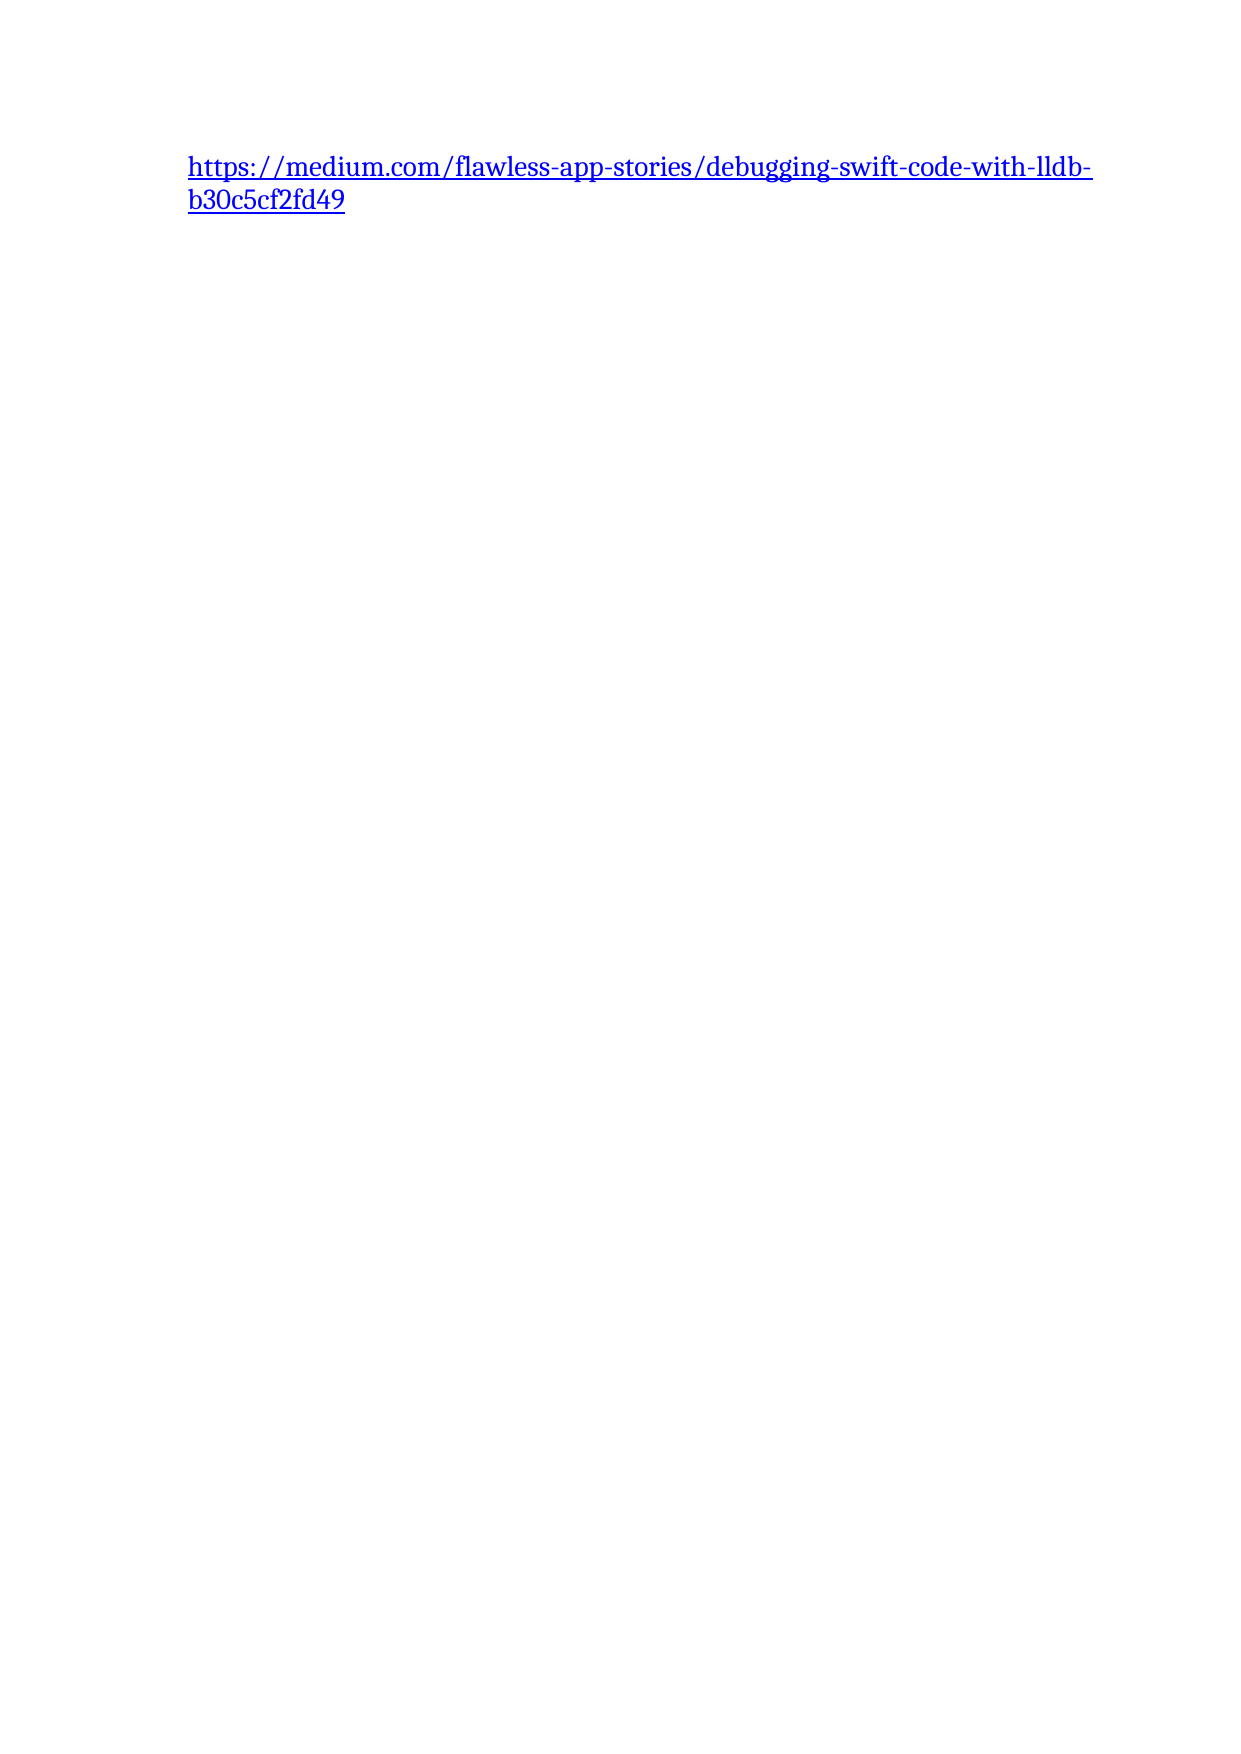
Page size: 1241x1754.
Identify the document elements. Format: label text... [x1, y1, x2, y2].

text https://medium.com/flawless-app-stories/debugging-swift-code-with-lldb-b30c5cf2fd49 [187, 150, 1237, 217]
